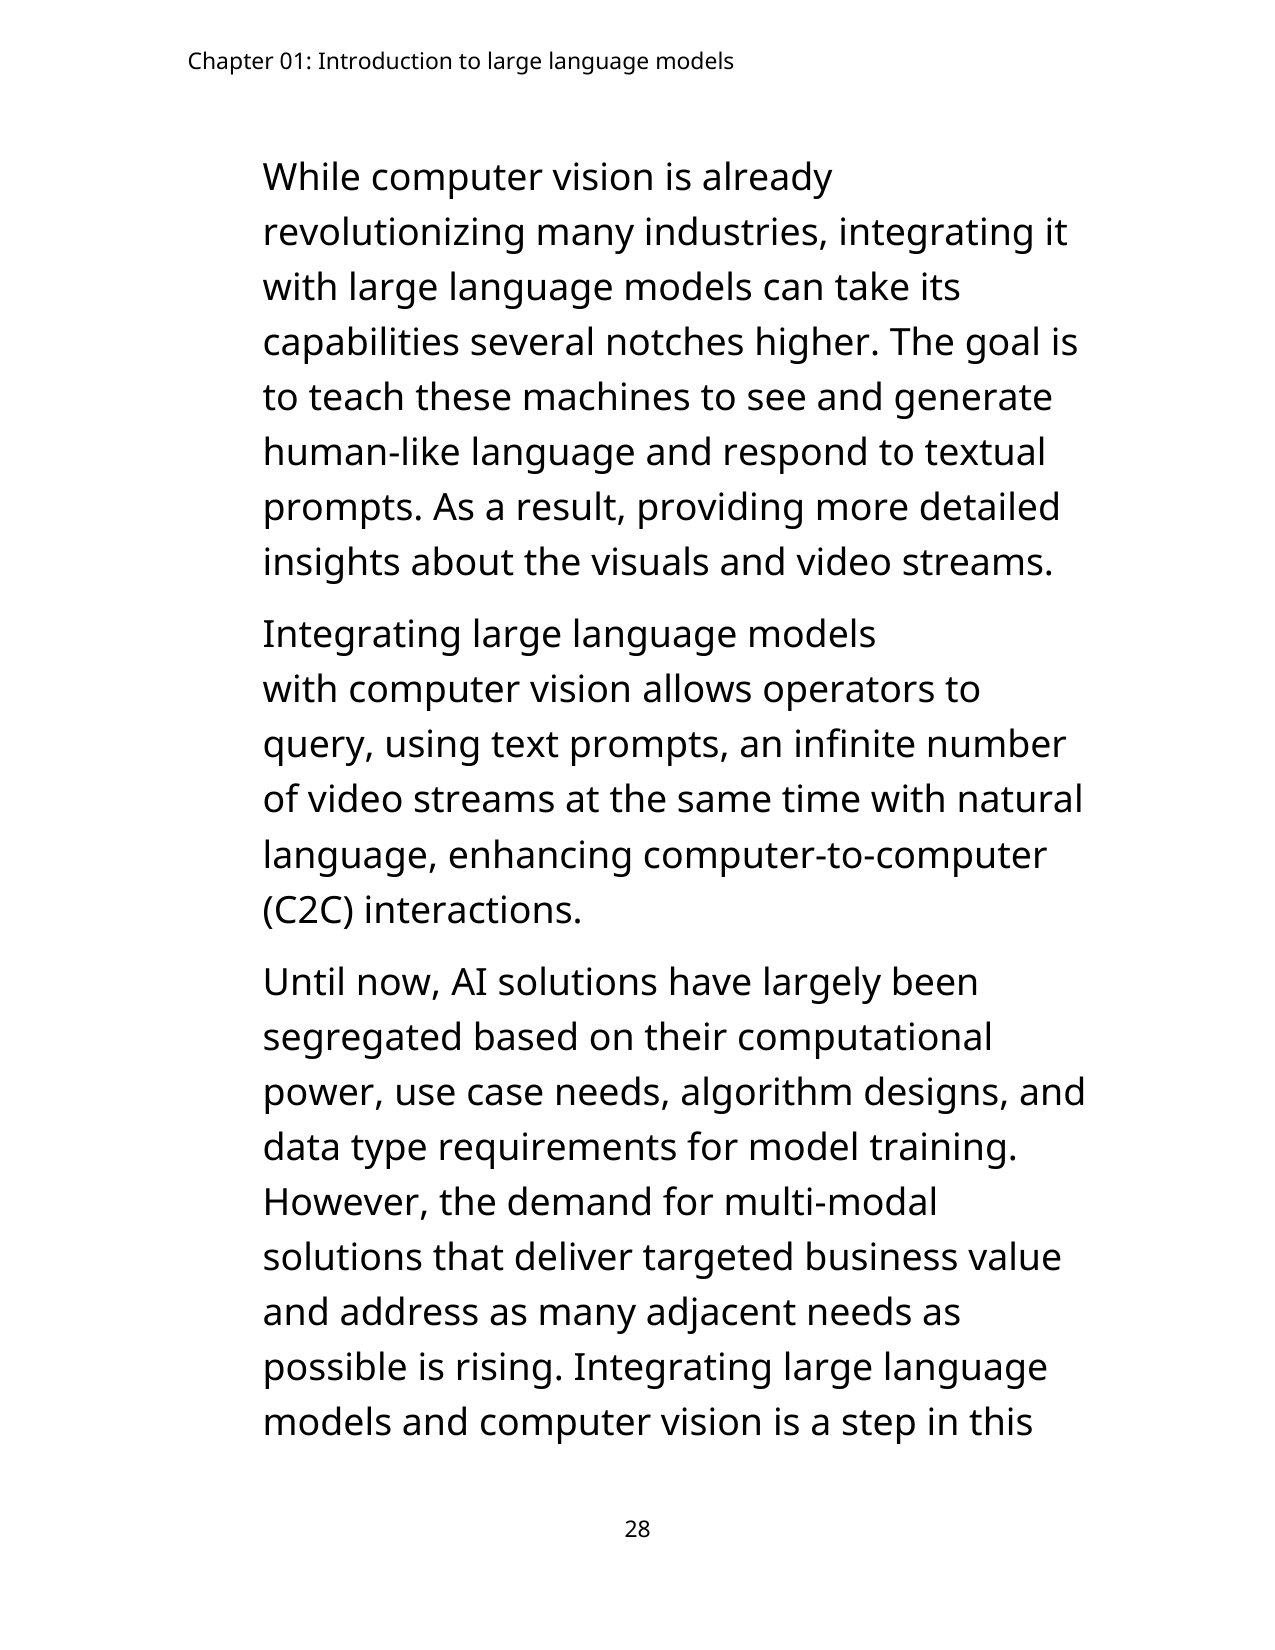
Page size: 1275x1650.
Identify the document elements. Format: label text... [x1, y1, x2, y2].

text Integrating large language models with computer vision allows operators to query, using text prompts, an infinite number of video streams at the same time with natural language, enhancing computer-to-computer (C2C) interactions. [262, 607, 1087, 934]
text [262, 955, 1087, 1447]
text While computer vision is already revolutionizing many industries, integrating it with large language models can take its capabilities several notches higher. The goal is to teach these machines to see and generate human-like language and respond to textual prompts. As a result, providing more detailed insights about the visuals and video streams. [262, 150, 1087, 587]
